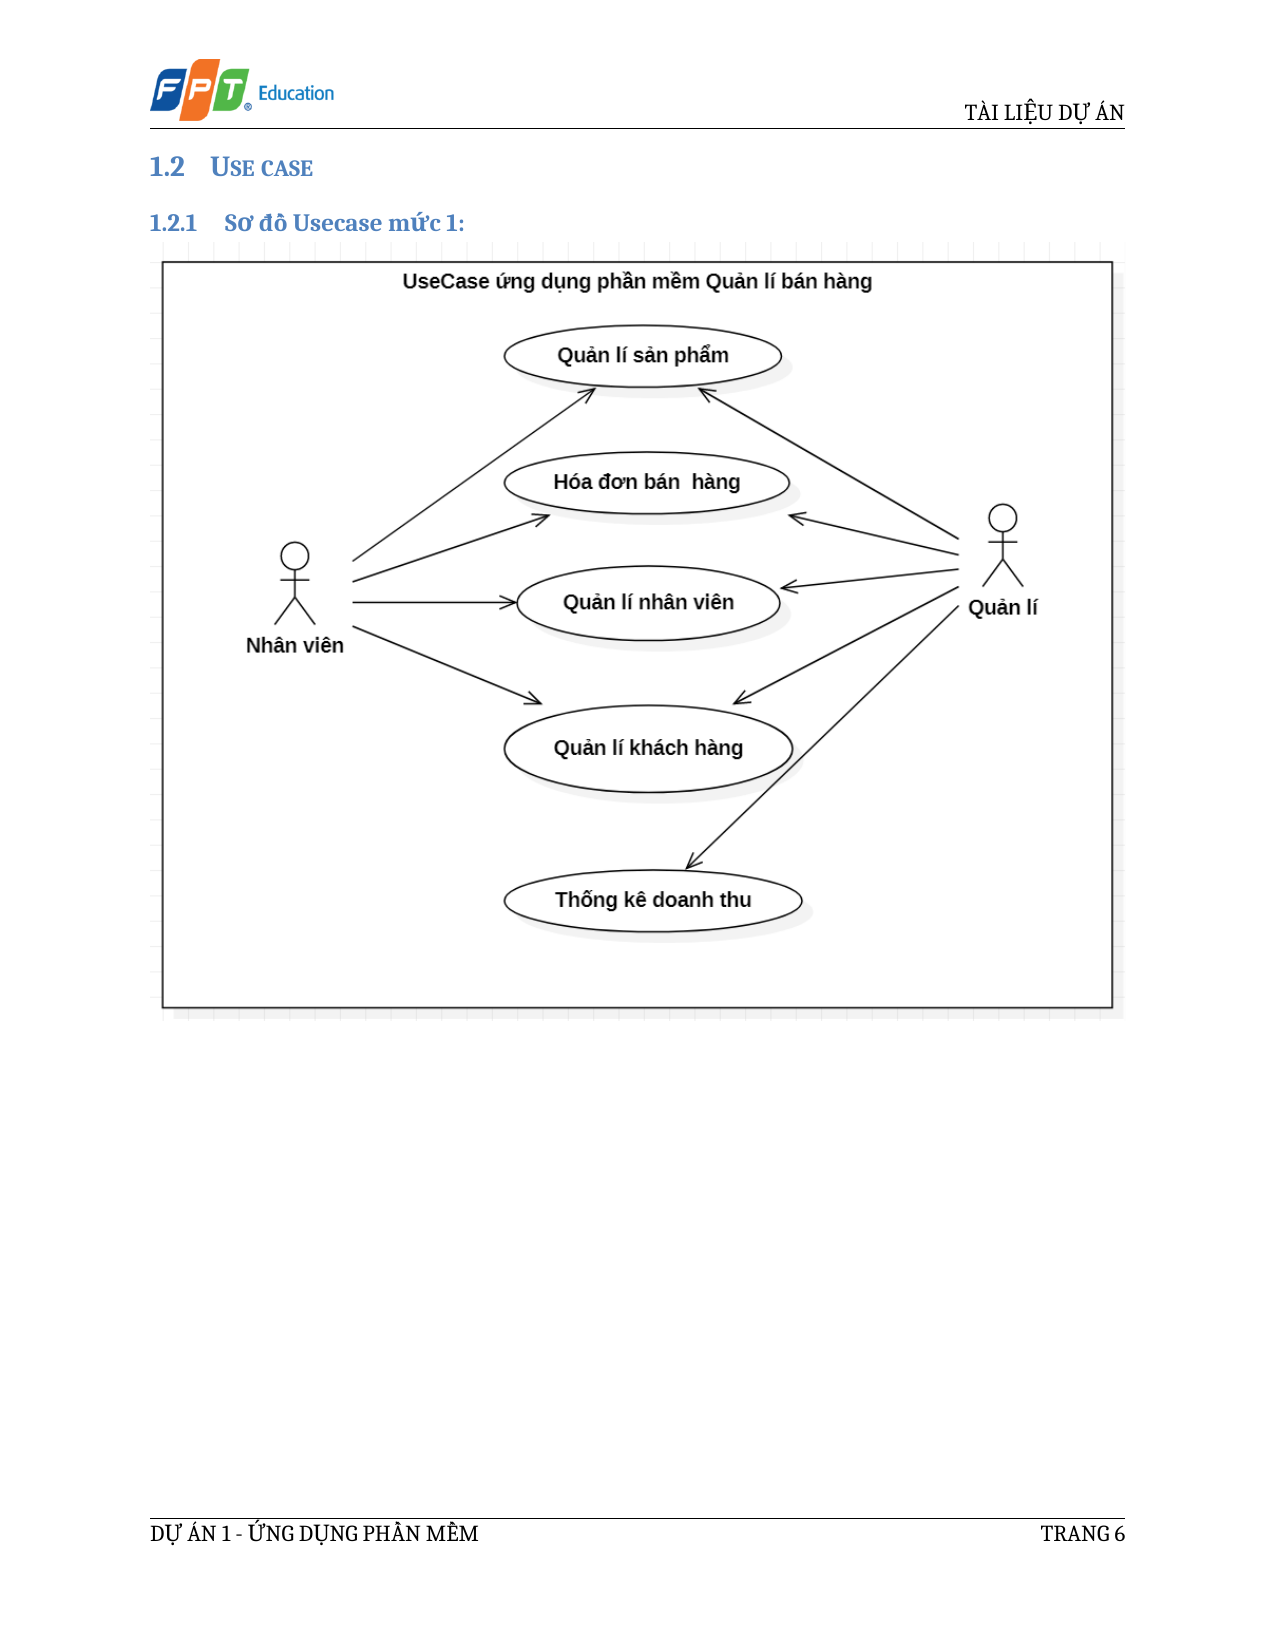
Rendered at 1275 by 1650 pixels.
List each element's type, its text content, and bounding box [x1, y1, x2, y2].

picture [150, 59, 336, 121]
picture [150, 242, 1125, 1021]
subtitle Use case [150, 150, 1125, 183]
subtitle Sơ đồ Usecase mức 1: [150, 209, 1125, 238]
